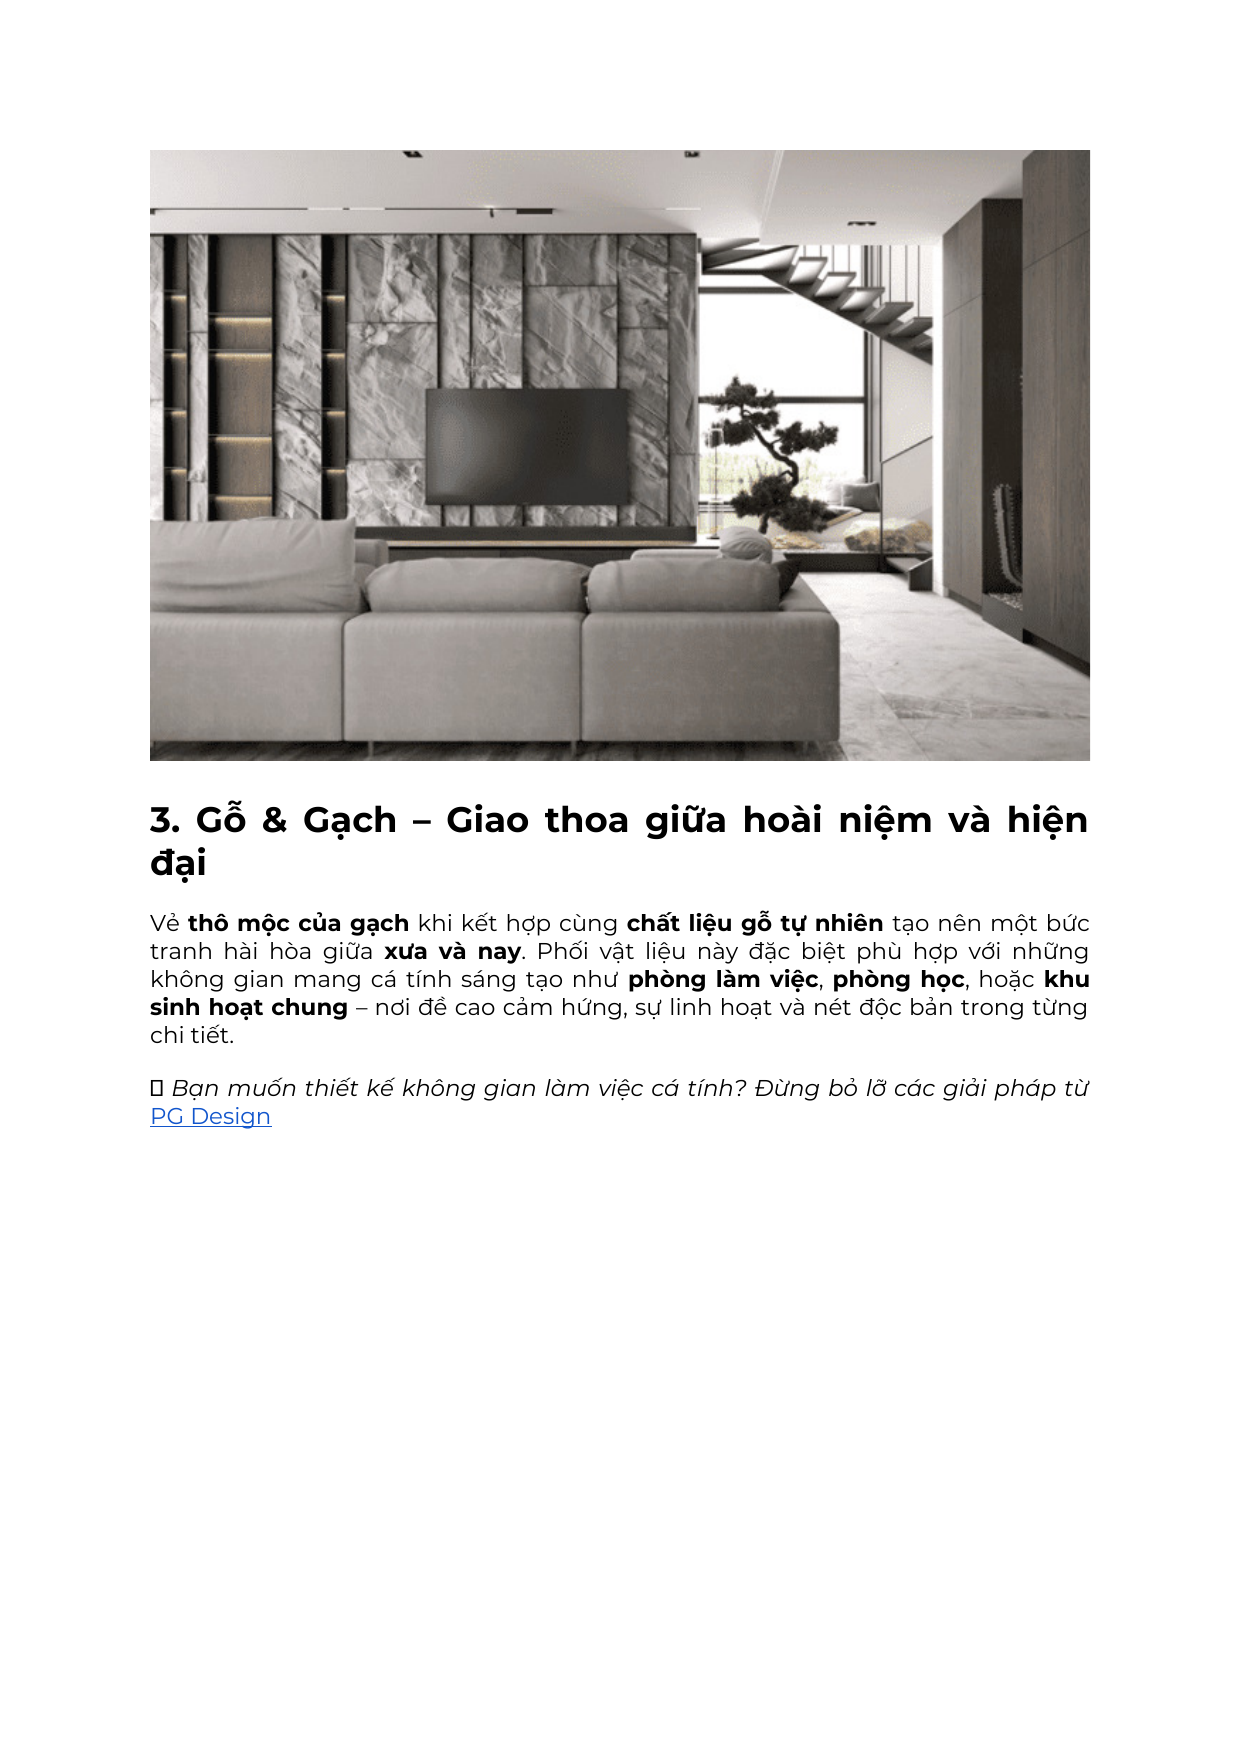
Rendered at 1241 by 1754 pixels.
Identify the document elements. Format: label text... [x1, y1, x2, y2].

subtitle 3. Gỗ & Gạch – Giao thoa giữa hoài niệm và hiện đại [150, 798, 1090, 884]
text Vẻ thô mộc của gạch khi kết hợp cùng chất liệu gỗ tự nhiên tạo nên một bức tranh hài hòa giữa xưa và nay. Phối vật liệu này đặc biệt phù hợp với những không gian mang cá tính sáng tạo như phòng làm việc, phòng học, hoặc khu sinh hoạt chung – nơi đề cao cảm hứng, sự linh hoạt và nét độc bản trong từng chi tiết. [150, 909, 1090, 1049]
picture [150, 150, 1091, 761]
text 📌 Bạn muốn thiết kế không gian làm việc cá tính? Đừng bỏ lỡ các giải pháp từ PG Design [150, 1074, 1090, 1130]
